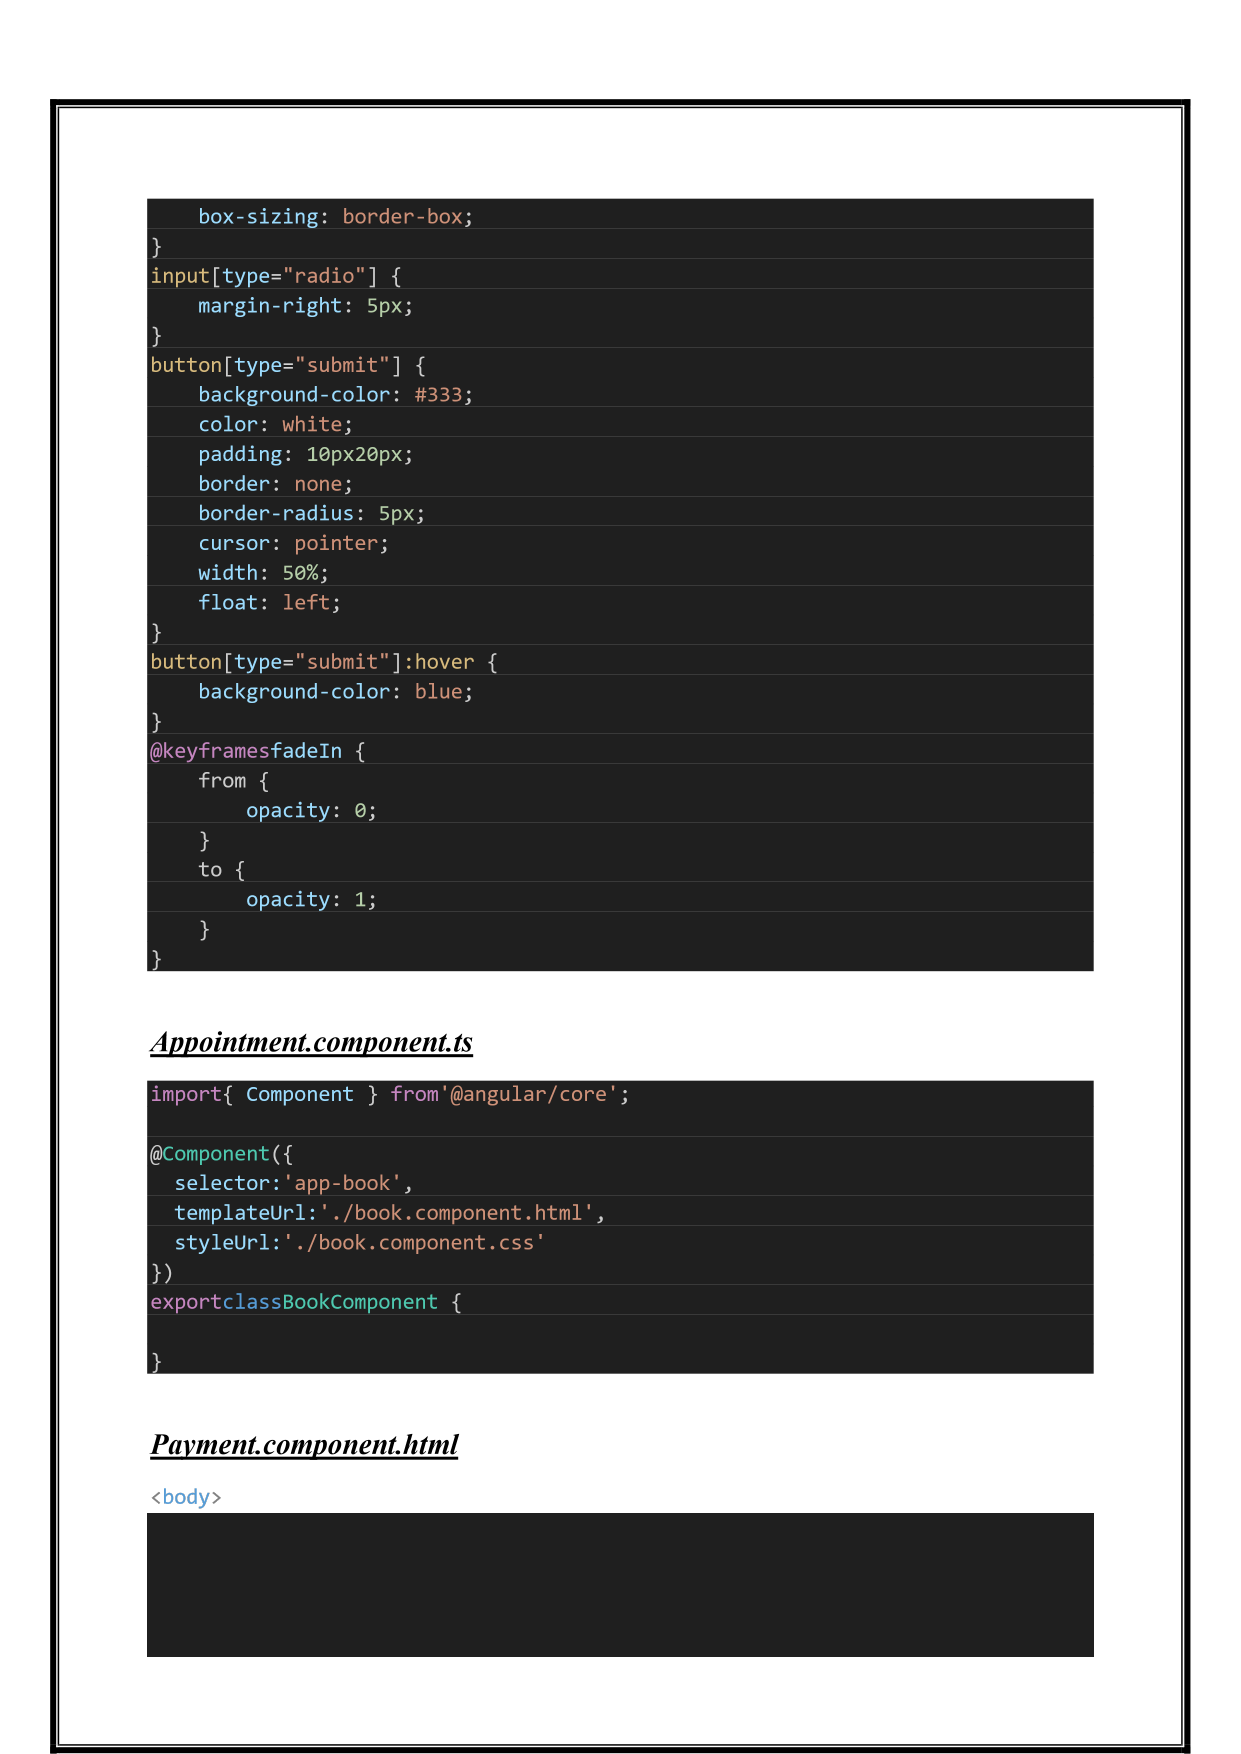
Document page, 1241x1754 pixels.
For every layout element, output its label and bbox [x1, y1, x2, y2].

picture [49, 98, 1191, 1754]
